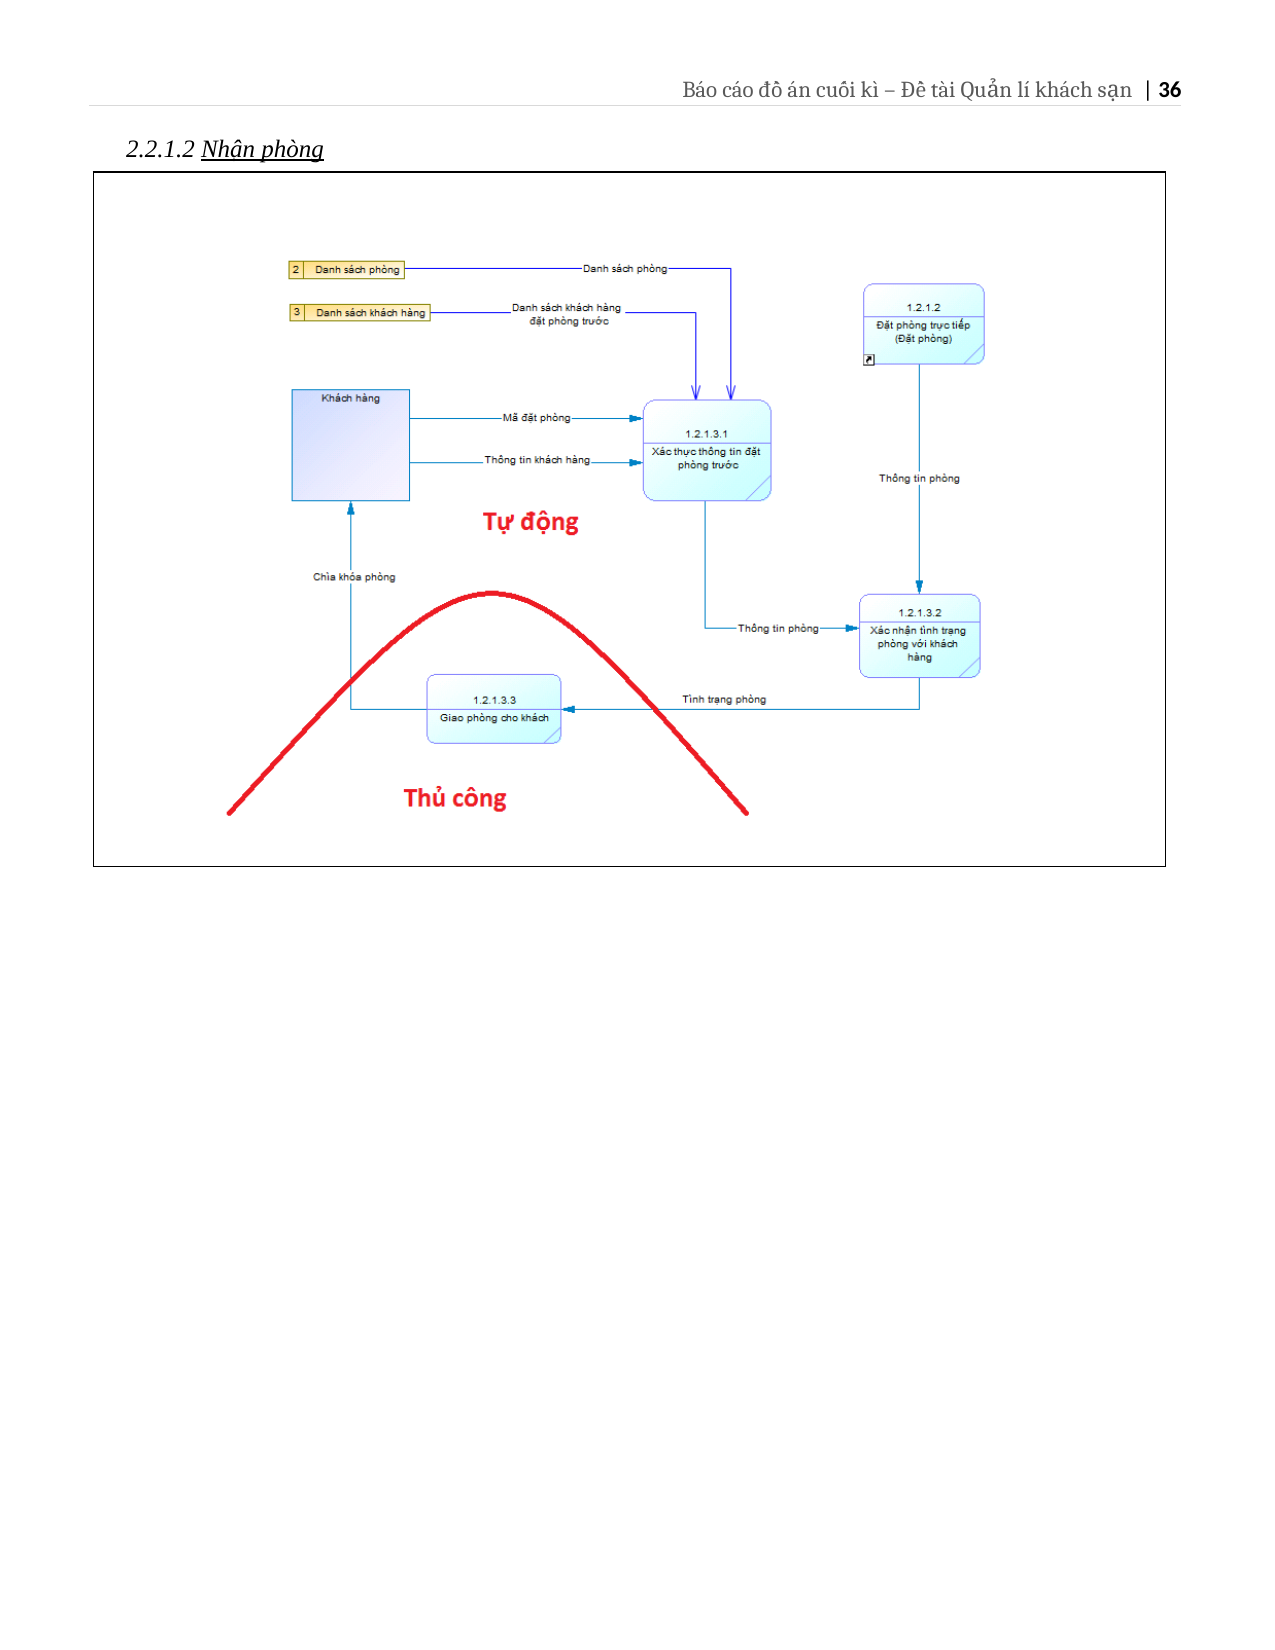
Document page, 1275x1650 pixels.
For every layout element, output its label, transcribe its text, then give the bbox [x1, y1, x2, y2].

list Nhận phòng [126, 134, 1181, 163]
picture [94, 173, 1165, 866]
